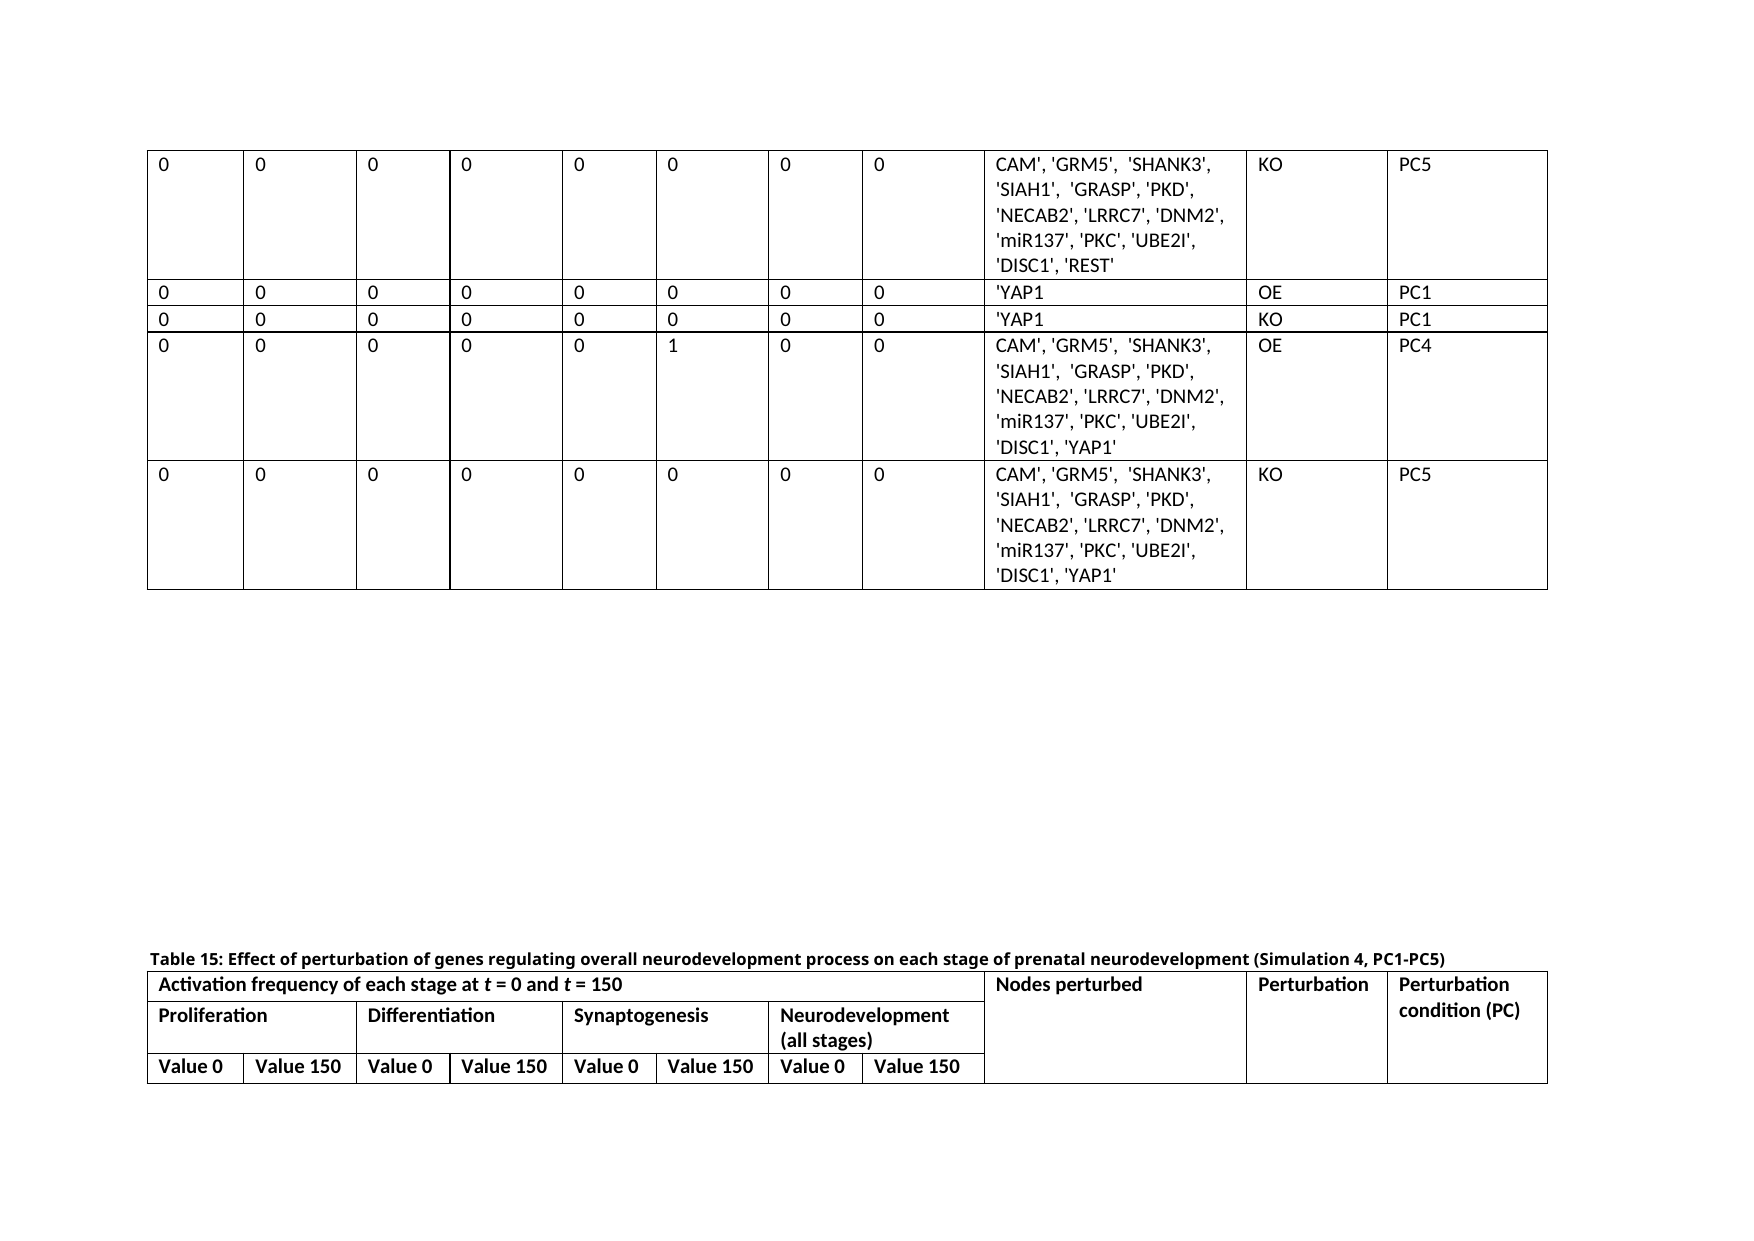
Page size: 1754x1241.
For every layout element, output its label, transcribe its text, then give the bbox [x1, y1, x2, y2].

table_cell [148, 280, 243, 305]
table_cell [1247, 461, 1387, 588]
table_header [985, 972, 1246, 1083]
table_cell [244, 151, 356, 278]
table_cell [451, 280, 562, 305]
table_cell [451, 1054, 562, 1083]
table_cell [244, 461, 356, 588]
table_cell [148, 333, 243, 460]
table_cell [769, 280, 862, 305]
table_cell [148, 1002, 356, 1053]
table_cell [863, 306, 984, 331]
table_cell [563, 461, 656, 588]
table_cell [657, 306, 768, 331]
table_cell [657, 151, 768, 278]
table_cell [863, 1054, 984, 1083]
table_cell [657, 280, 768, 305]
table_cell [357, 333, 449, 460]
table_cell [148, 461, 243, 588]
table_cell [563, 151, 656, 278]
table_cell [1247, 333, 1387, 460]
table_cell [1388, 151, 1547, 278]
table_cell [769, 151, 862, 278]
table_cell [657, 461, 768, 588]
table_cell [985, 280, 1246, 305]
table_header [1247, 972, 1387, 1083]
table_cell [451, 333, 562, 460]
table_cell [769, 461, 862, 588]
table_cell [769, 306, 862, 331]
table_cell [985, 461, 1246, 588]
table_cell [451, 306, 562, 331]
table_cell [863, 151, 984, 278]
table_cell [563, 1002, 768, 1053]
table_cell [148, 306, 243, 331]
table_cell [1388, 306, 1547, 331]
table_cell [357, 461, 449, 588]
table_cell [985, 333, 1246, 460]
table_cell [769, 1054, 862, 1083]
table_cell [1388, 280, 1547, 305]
text Table 15: Effect of perturbation of genes regulating overall neurodevelopment process on each stage of prenatal neurodevelopment (Simulation 4, PC1-PC5) [150, 948, 1604, 971]
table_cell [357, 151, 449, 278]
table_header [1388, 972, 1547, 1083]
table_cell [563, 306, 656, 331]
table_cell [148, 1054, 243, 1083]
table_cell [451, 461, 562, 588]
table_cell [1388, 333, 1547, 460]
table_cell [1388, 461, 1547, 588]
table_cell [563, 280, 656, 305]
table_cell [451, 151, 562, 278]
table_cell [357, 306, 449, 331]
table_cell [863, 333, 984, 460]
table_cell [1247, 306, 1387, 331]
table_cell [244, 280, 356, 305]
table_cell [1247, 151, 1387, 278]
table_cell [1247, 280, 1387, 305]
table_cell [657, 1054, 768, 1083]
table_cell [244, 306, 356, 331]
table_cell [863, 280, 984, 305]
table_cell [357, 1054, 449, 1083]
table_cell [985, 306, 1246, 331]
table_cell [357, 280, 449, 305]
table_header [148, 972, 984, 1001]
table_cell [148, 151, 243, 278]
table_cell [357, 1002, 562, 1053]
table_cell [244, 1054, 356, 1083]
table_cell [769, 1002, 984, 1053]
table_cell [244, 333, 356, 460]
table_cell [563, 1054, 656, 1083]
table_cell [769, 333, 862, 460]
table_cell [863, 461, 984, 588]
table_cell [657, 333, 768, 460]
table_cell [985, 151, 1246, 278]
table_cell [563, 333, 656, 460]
